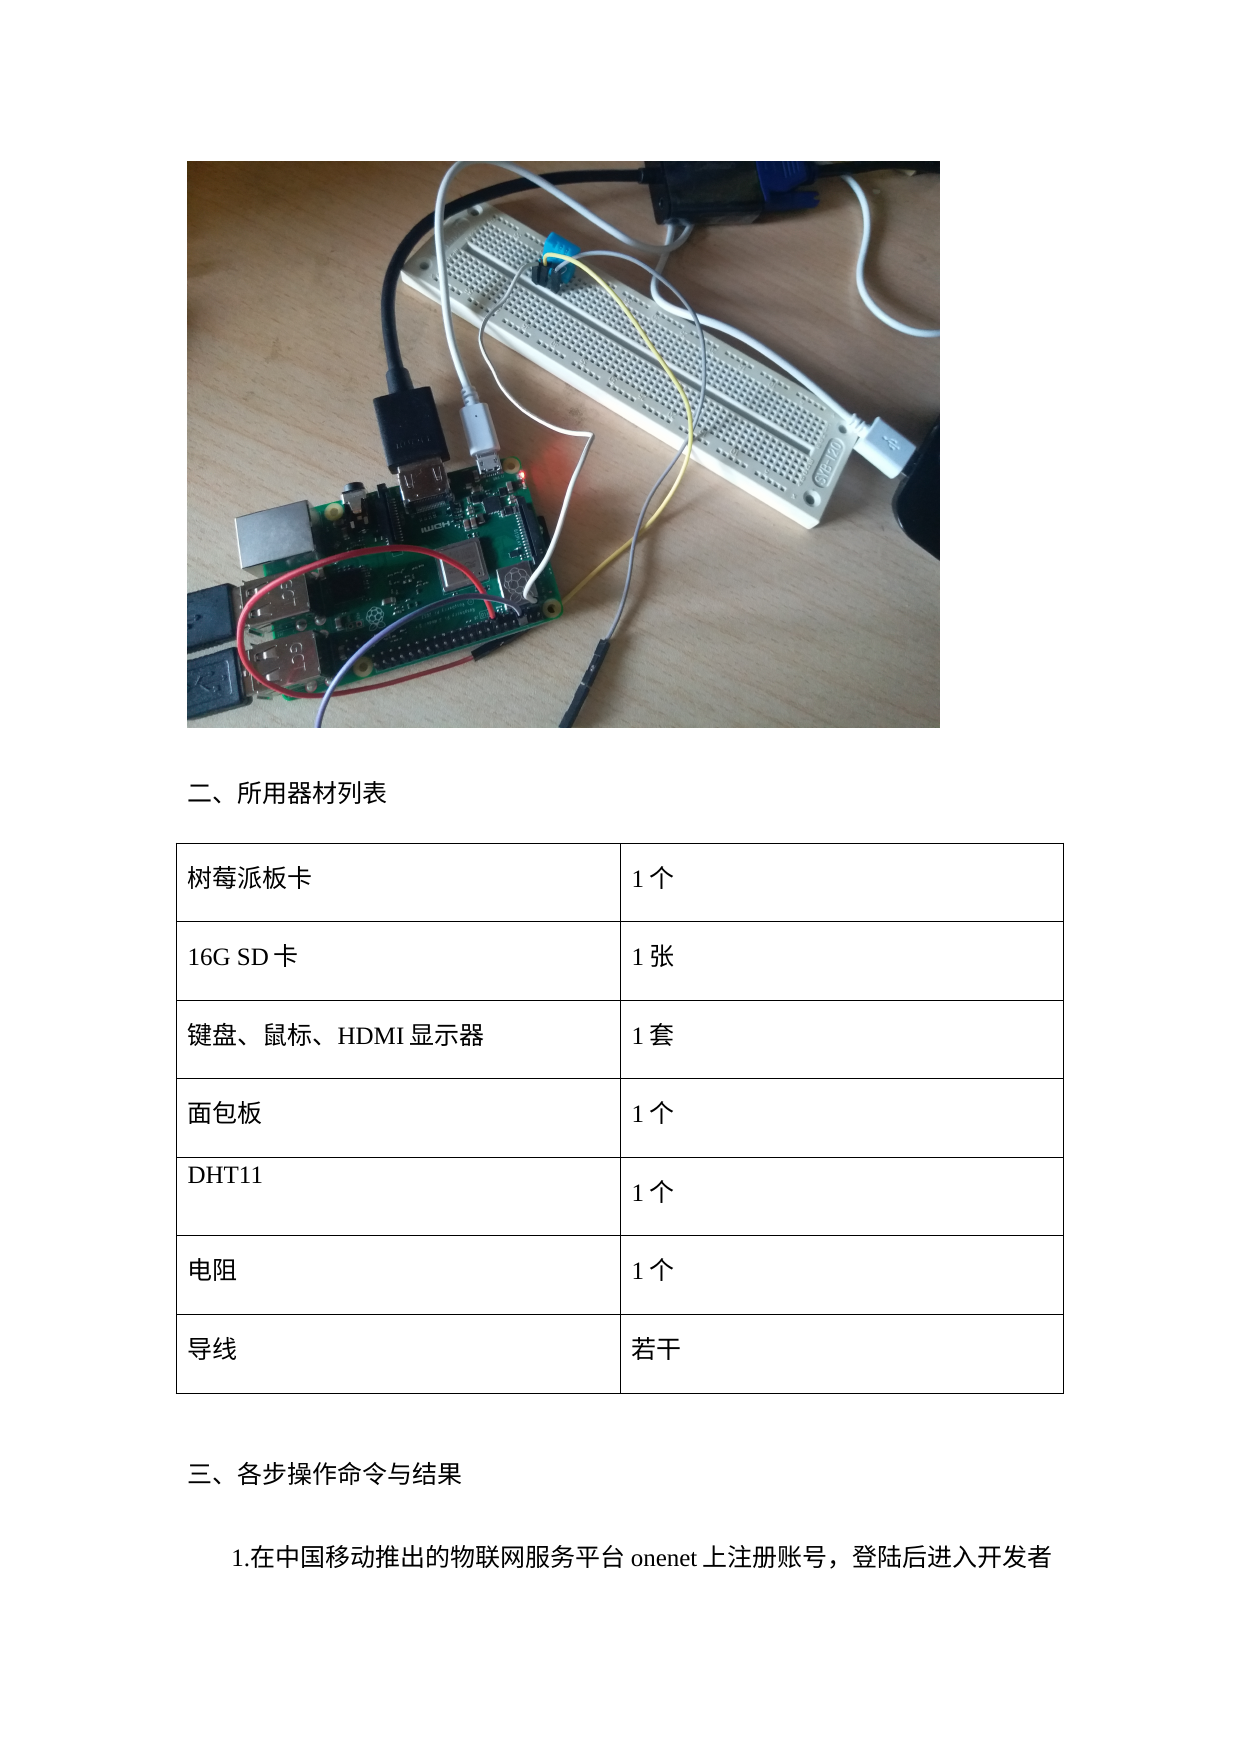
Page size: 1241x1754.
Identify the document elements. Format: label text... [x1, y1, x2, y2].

table_header 1个 [621, 844, 1063, 921]
table_cell 若干 [621, 1315, 1063, 1392]
table_cell 16G SD卡 [177, 922, 620, 1000]
table_cell 1个 [621, 1236, 1063, 1314]
text 三、各步操作命令与结果 [187, 1440, 1053, 1505]
table_cell 1张 [621, 922, 1063, 1000]
table_cell 导线 [177, 1315, 620, 1392]
table_cell 面包板 [177, 1079, 620, 1157]
text 二、所用器材列表 [187, 759, 1053, 824]
table_cell DHT11 [177, 1158, 620, 1235]
table_cell 键盘、鼠标、HDMI显示器 [177, 1001, 620, 1078]
table_cell 1套 [621, 1001, 1063, 1078]
picture [187, 161, 940, 728]
table_header 树莓派板卡 [177, 844, 620, 921]
table_cell 电阻 [177, 1236, 620, 1314]
table_cell 1个 [621, 1079, 1063, 1157]
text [187, 1523, 1053, 1588]
table_cell 1个 [621, 1158, 1063, 1235]
